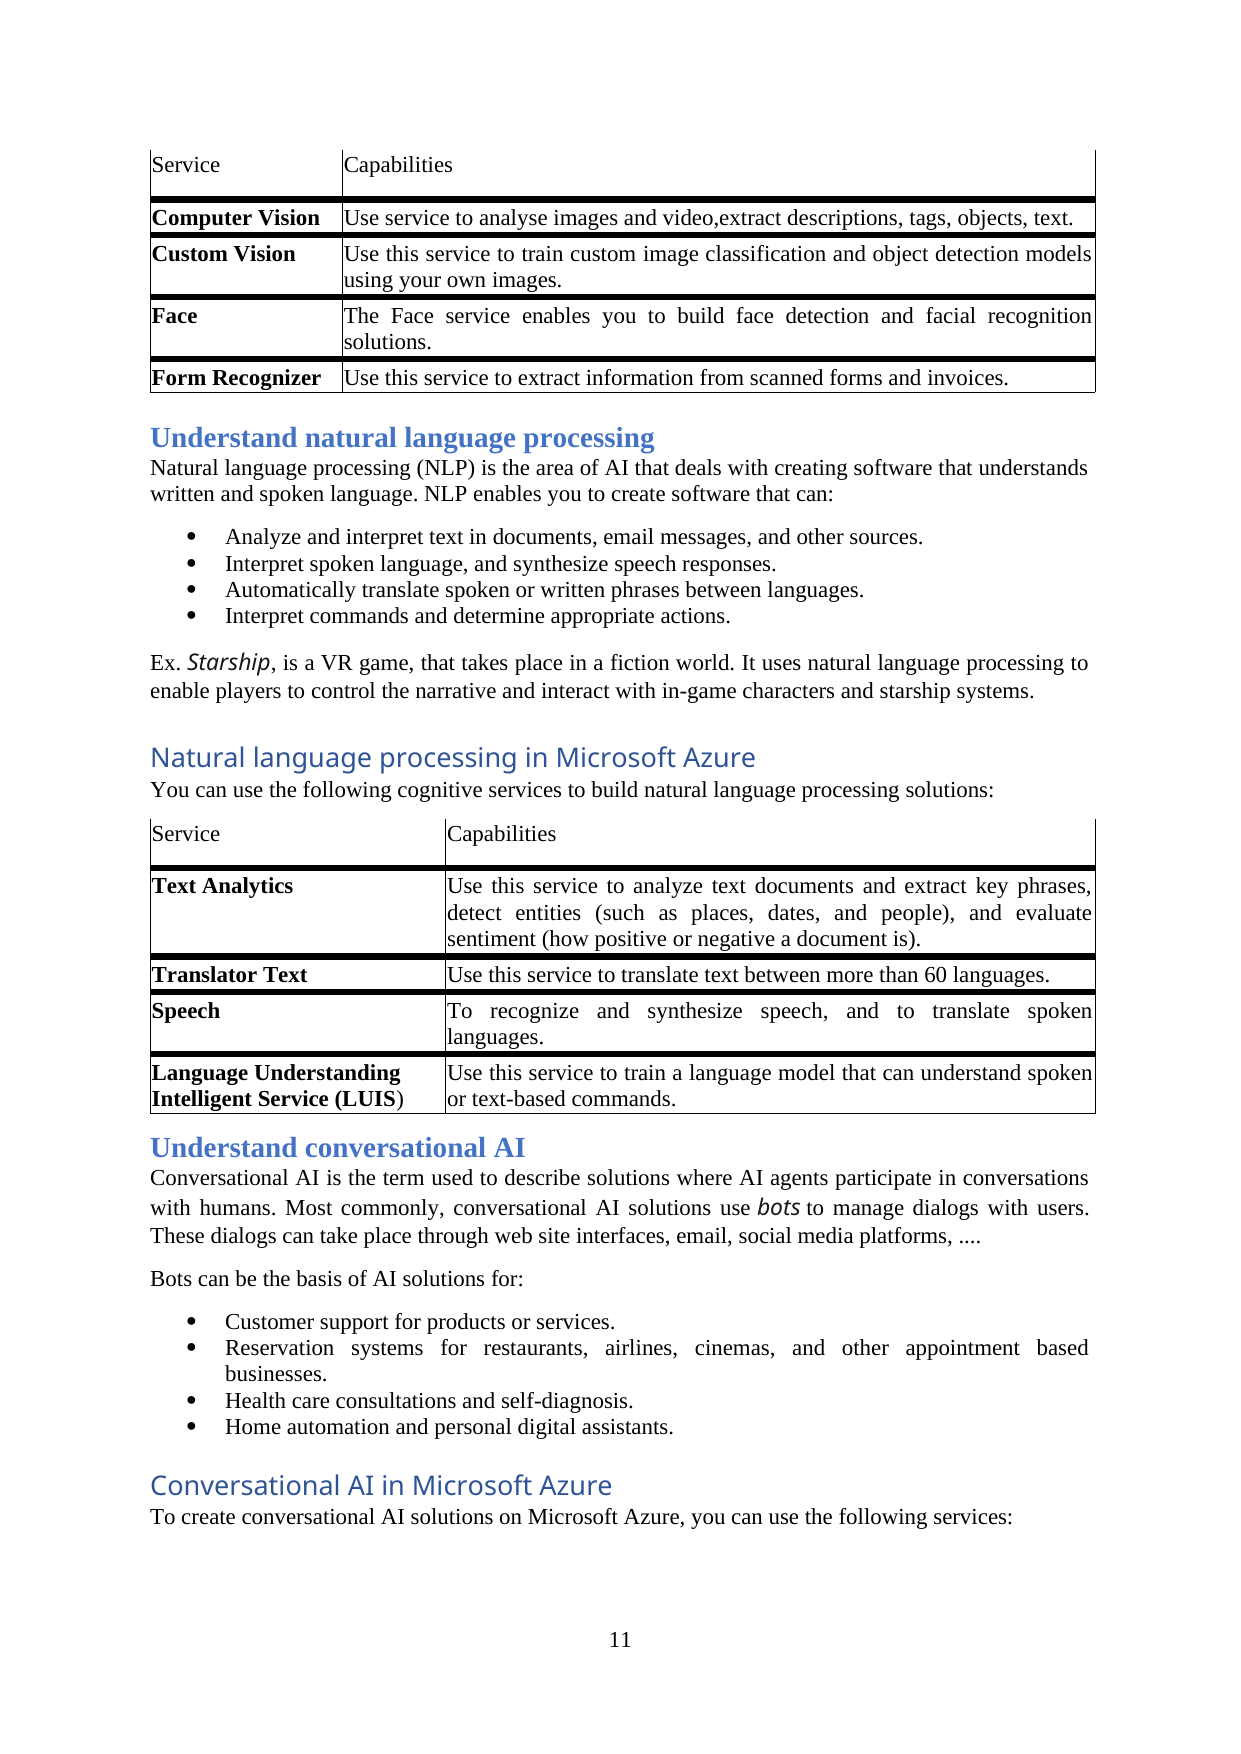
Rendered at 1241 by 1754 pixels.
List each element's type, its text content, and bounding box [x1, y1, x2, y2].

subtitle Natural language processing in Microsoft Azure [150, 739, 1090, 776]
list Health care consultations and self-diagnosis. [187, 1387, 1090, 1413]
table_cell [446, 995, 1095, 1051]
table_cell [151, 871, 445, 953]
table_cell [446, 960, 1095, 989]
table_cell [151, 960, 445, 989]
subtitle Conversational AI in Microsoft Azure [150, 1466, 1090, 1503]
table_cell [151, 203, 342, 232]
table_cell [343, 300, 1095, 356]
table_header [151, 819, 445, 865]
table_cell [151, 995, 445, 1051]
text Understand conversational AI [150, 1131, 1090, 1164]
text Bots can be the basis of AI solutions for: [150, 1265, 1090, 1291]
text Natural language processing (NLP) is the area of AI that deals with creating software that understands written and spoken language. NLP enables you to create software that can: [150, 454, 1090, 507]
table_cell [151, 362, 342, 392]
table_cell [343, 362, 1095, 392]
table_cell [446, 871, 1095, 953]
list Interpret spoken language, and synthesize speech responses. [187, 550, 1090, 576]
text Understand natural language processing [150, 420, 1090, 454]
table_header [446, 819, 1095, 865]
text Ex. Starship, is a VR game, that takes place in a fiction world. It uses natural language processing to enable players to control the narrative and interact with in-game characters and starship systems. [150, 645, 1090, 703]
list Home automation and personal digital assistants. [187, 1413, 1090, 1439]
text To create conversational AI solutions on Microsoft Azure, you can use the following services: [150, 1503, 1090, 1529]
text Conversational AI is the term used to describe solutions where AI agents participate in conversations with humans. Most commonly, conversational AI solutions use bots to manage dialogs with users. These dialogs can take place through web site interfaces, email, social media platforms, .... [150, 1164, 1090, 1248]
text You can use the following cognitive services to build natural language processing solutions: [150, 776, 1090, 802]
list Analyze and interpret text in documents, email messages, and other sources. [187, 523, 1090, 550]
list Reservation systems for restaurants, airlines, cinemas, and other appointment based businesses. [187, 1334, 1090, 1387]
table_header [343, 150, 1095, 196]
list Customer support for products or services. [187, 1308, 1090, 1334]
list Automatically translate spoken or written phrases between languages. [187, 576, 1090, 602]
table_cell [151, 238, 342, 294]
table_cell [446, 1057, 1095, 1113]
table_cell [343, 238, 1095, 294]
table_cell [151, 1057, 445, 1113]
list Interpret commands and determine appropriate actions. [187, 602, 1090, 629]
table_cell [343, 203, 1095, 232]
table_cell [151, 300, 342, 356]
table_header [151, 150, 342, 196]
